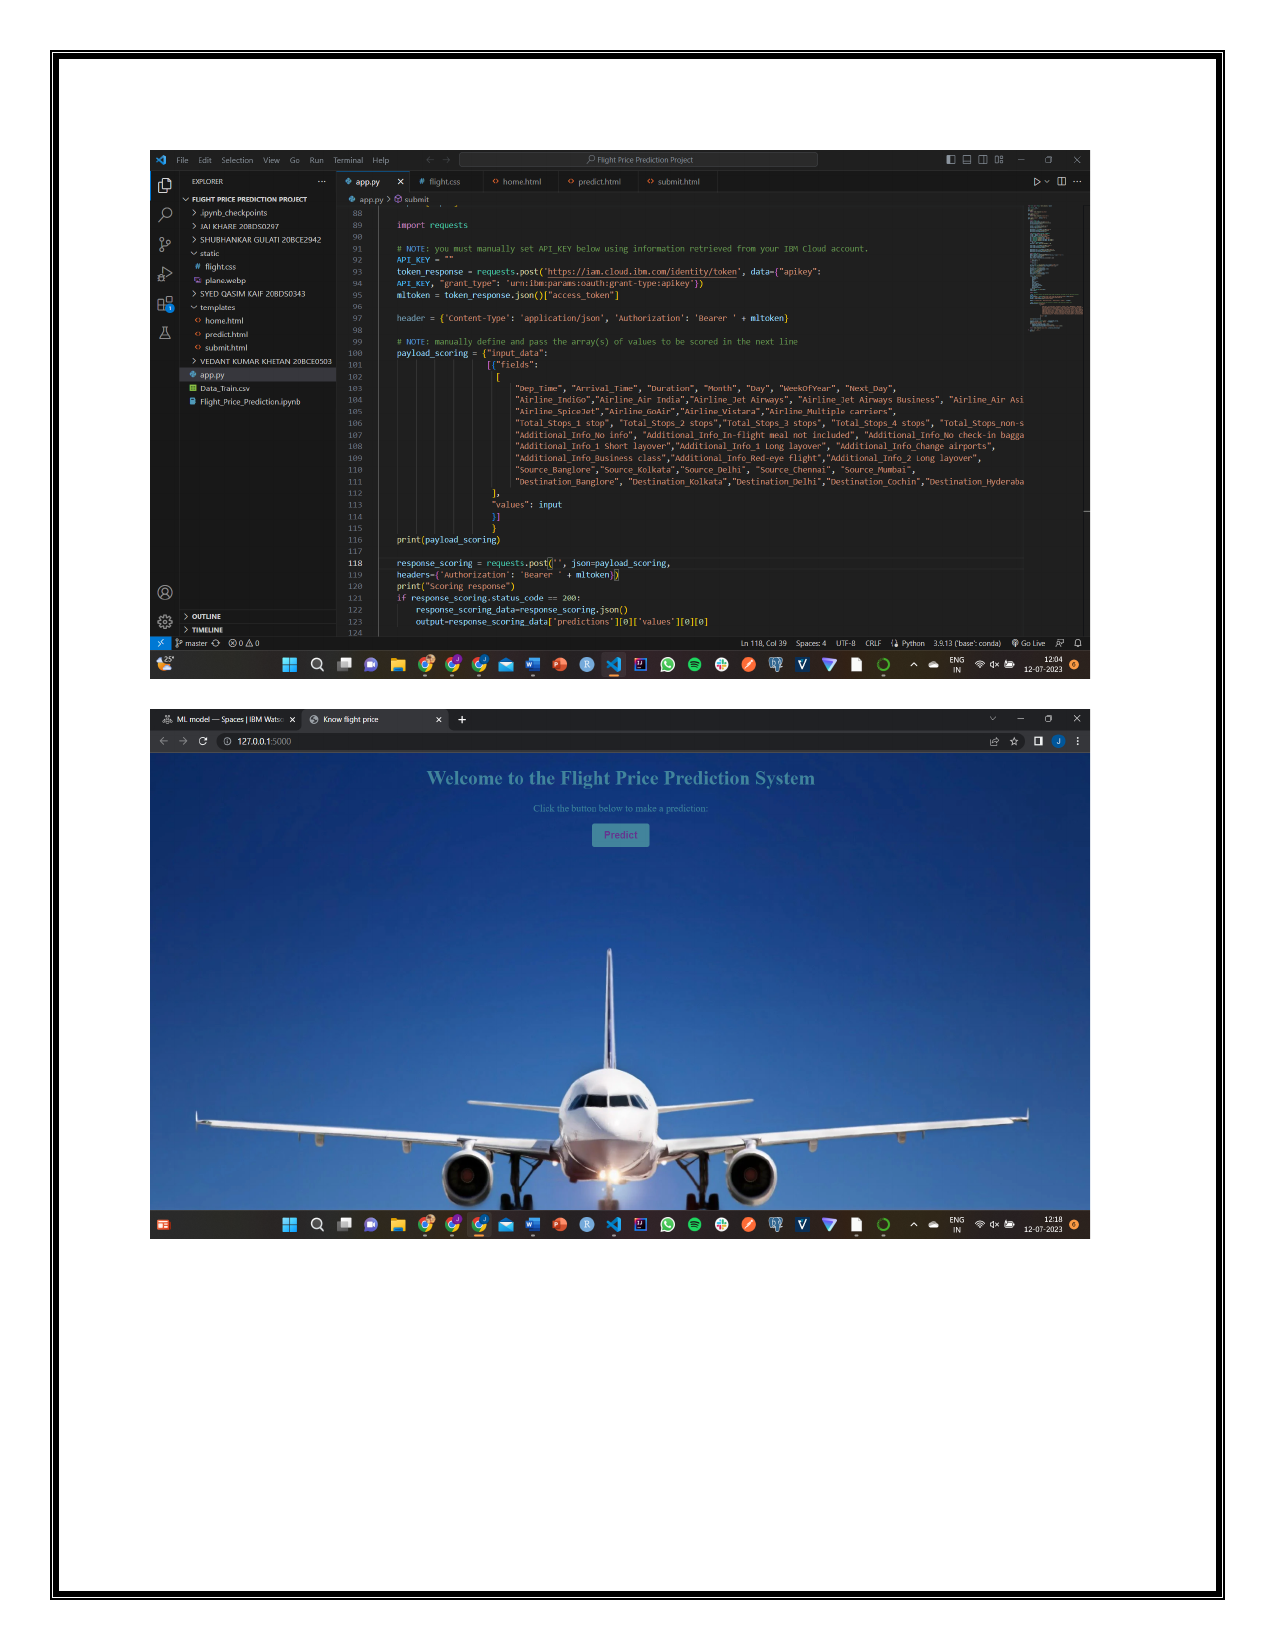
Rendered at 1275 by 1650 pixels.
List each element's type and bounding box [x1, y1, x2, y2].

picture [150, 150, 1091, 679]
picture [150, 709, 1091, 1239]
